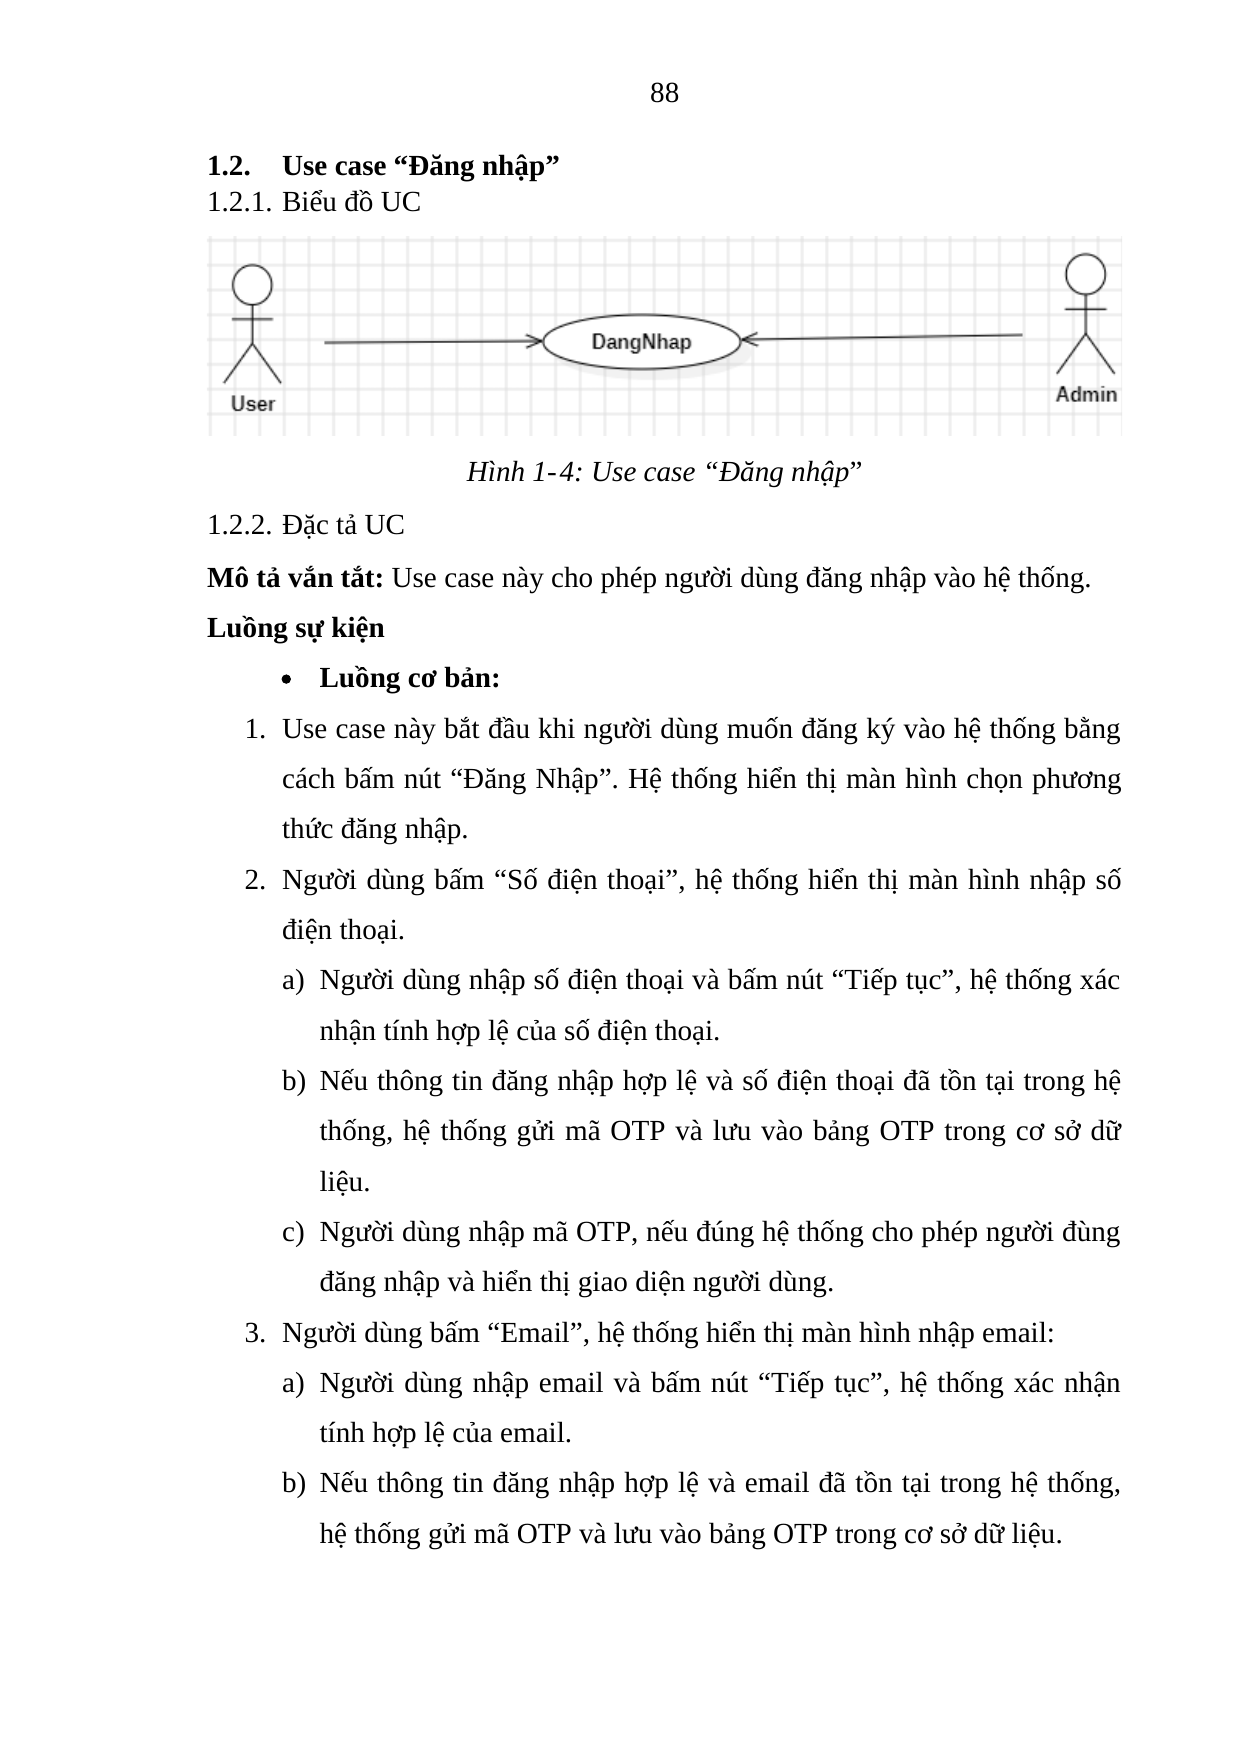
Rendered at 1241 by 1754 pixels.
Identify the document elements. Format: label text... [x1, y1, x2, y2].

list Nếu thông tin đăng nhập hợp lệ và email đã tồn tại trong hệ thống, hệ thống gửi mã OTP và lưu vào bảng OTP trong cơ sở dữ liệu. [282, 1466, 1122, 1549]
list Nếu thông tin đăng nhập hợp lệ và số điện thoại đã tồn tại trong hệ thống, hệ thống gửi mã OTP và lưu vào bảng OTP trong cơ sở dữ liệu. [282, 1063, 1122, 1197]
text Mô tả vắn tắt: Use case này cho phép người dùng đăng nhập vào hệ thống. [207, 560, 1122, 593]
list Người dùng bấm “Số điện thoại”, hệ thống hiển thị màn hình nhập số điện thoại. [244, 862, 1122, 946]
list Người dùng nhập email và bấm nút “Tiếp tục”, hệ thống xác nhận tính hợp lệ của email. [282, 1365, 1122, 1449]
list Người dùng nhập mã OTP, nếu đúng hệ thống cho phép người đùng đăng nhập và hiển thị giao diện người dùng. [282, 1214, 1122, 1298]
list Use case “Đăng nhập” [207, 148, 1122, 181]
text Luồng sự kiện [207, 610, 1122, 644]
list Người dùng nhập số điện thoại và bấm nút “Tiếp tục”, hệ thống xác nhận tính hợp lệ của số điện thoại. [282, 962, 1122, 1046]
list Luồng cơ bản: [282, 661, 1122, 694]
list Biểu đồ UC [207, 184, 1122, 217]
list Đặc tả UC [207, 507, 1122, 541]
picture [206, 236, 1123, 436]
text Hình 1-4: Use case “Đăng nhập” [207, 454, 1122, 488]
list Người dùng bấm “Email”, hệ thống hiển thị màn hình nhập email: [244, 1315, 1122, 1348]
list Use case này bắt đầu khi người dùng muốn đăng ký vào hệ thống bằng cách bấm nút “Đăng Nhập”. Hệ thống hiển thị màn hình chọn phương thức đăng nhập. [244, 711, 1122, 845]
